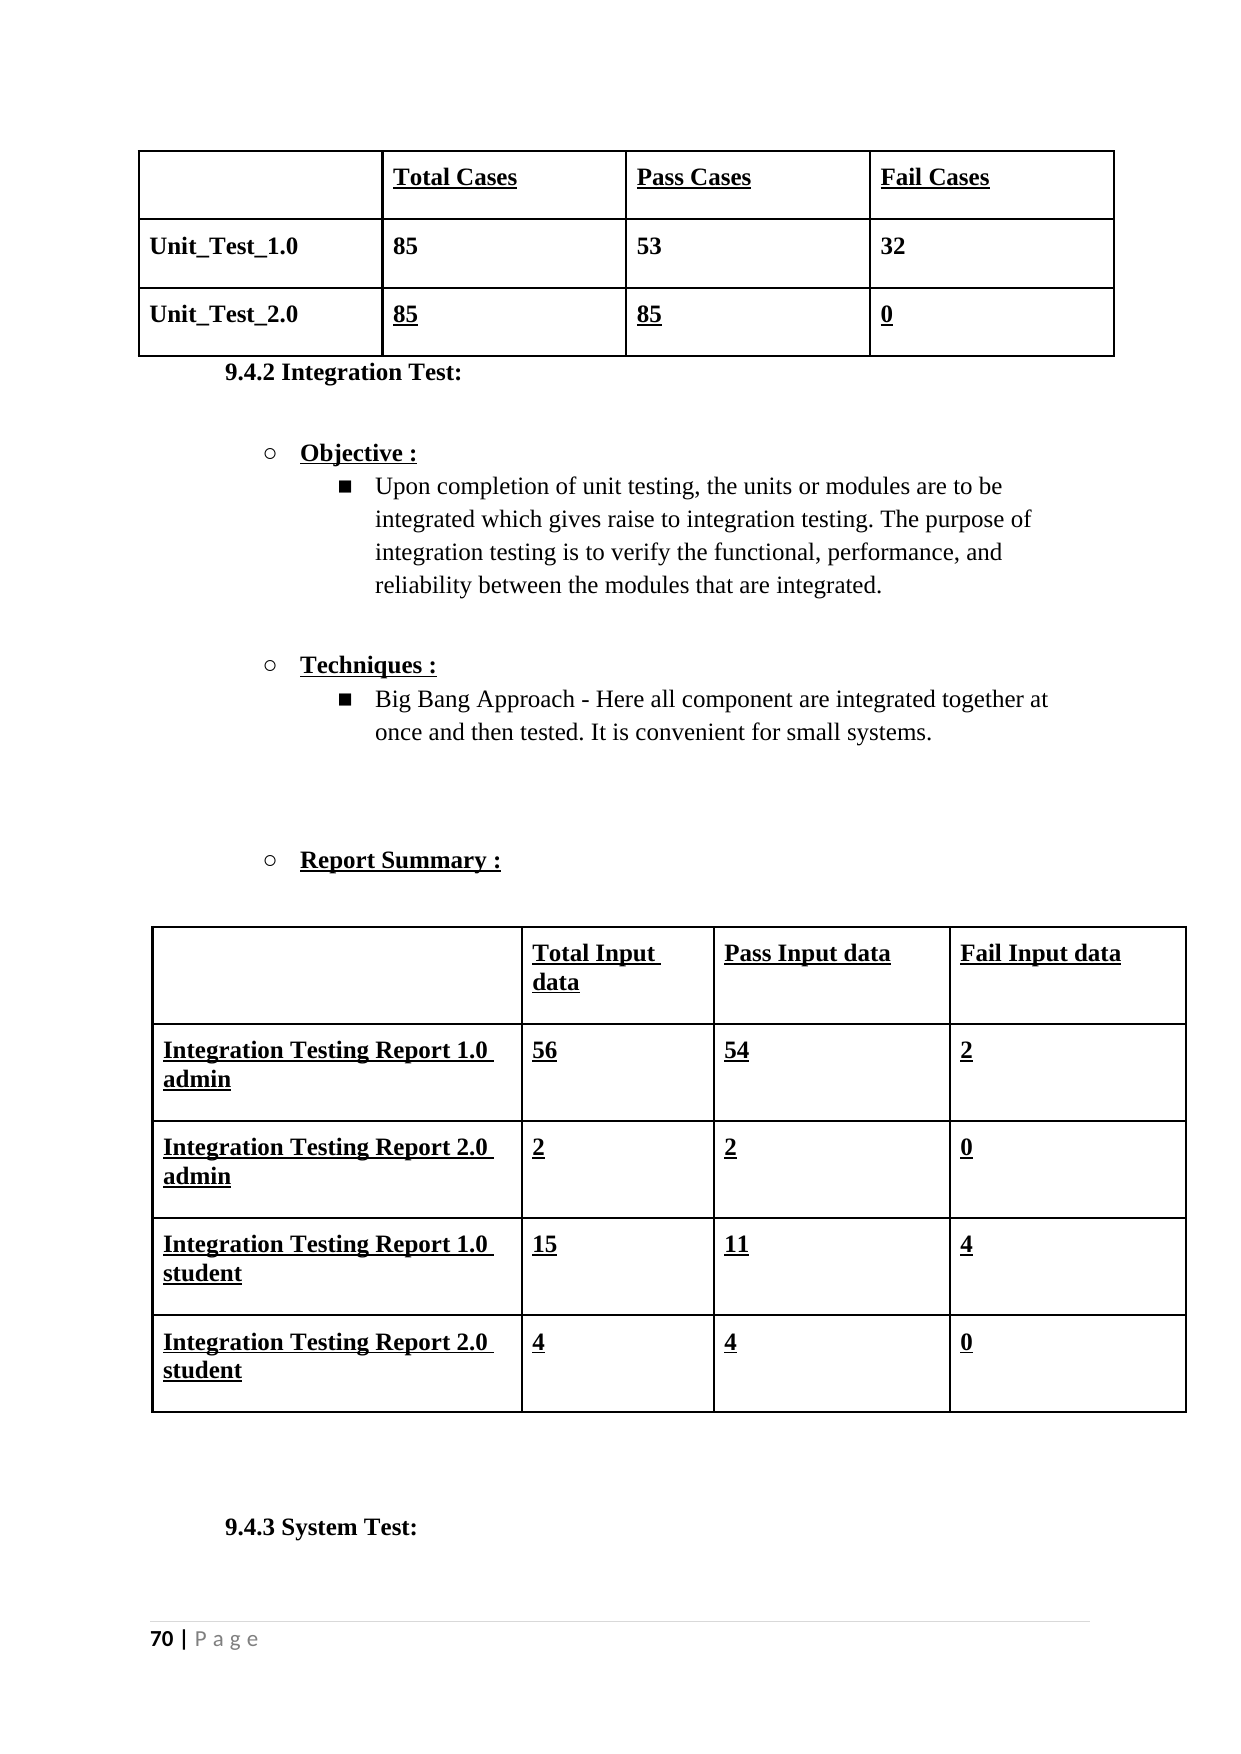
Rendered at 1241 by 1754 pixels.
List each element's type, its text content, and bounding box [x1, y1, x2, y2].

table_cell 15 [523, 1219, 713, 1314]
table_cell Integration Testing Report 1.0 admin [154, 1025, 521, 1120]
list Upon completion of unit testing, the units or modules are to be integrated which gives raise to integration testing. The purpose of integration testing is to verify the functional, performance, and reliability between the modules that are integrated. [337, 471, 1090, 599]
table_cell Unit_Test_2.0 [140, 289, 381, 355]
table_header Total Input data [523, 928, 713, 1023]
table_header Fail Input data [951, 928, 1185, 1023]
text 9.4.2 Integration Test: [150, 357, 1090, 386]
table_header [140, 152, 381, 218]
table_header Pass Cases [627, 152, 869, 218]
table_header Fail Cases [871, 152, 1113, 218]
table_cell Integration Testing Report 2.0 admin [154, 1122, 521, 1217]
table_cell 11 [715, 1219, 949, 1314]
table_cell 0 [951, 1122, 1185, 1217]
table_cell 54 [715, 1025, 949, 1120]
table_cell 0 [951, 1316, 1185, 1411]
table_cell 85 [627, 289, 869, 355]
table_cell 85 [384, 220, 625, 287]
list Objective : [262, 438, 1090, 467]
text 9.4.3 System Test: [150, 1512, 1090, 1541]
table_cell 4 [715, 1316, 949, 1411]
table_cell 0 [871, 289, 1113, 355]
table_cell 2 [951, 1025, 1185, 1120]
table_cell Integration Testing Report 1.0 student [154, 1219, 521, 1314]
table_cell 4 [523, 1316, 713, 1411]
table_cell 85 [384, 289, 625, 355]
list Report Summary : [262, 845, 1090, 874]
table_cell Unit_Test_1.0 [140, 220, 381, 287]
table_header [154, 928, 521, 1023]
table_cell Integration Testing Report 2.0 student [154, 1316, 521, 1411]
table_cell 53 [627, 220, 869, 287]
table_cell 32 [871, 220, 1113, 287]
table_header Total Cases [384, 152, 625, 218]
table_cell 4 [951, 1219, 1185, 1314]
table_cell 2 [715, 1122, 949, 1217]
table_cell 56 [523, 1025, 713, 1120]
table_header Pass Input data [715, 928, 949, 1023]
list Big Bang Approach - Here all component are integrated together at once and then tested. It is convenient for small systems. [337, 684, 1090, 745]
table_cell 2 [523, 1122, 713, 1217]
list Techniques : [262, 651, 1090, 679]
